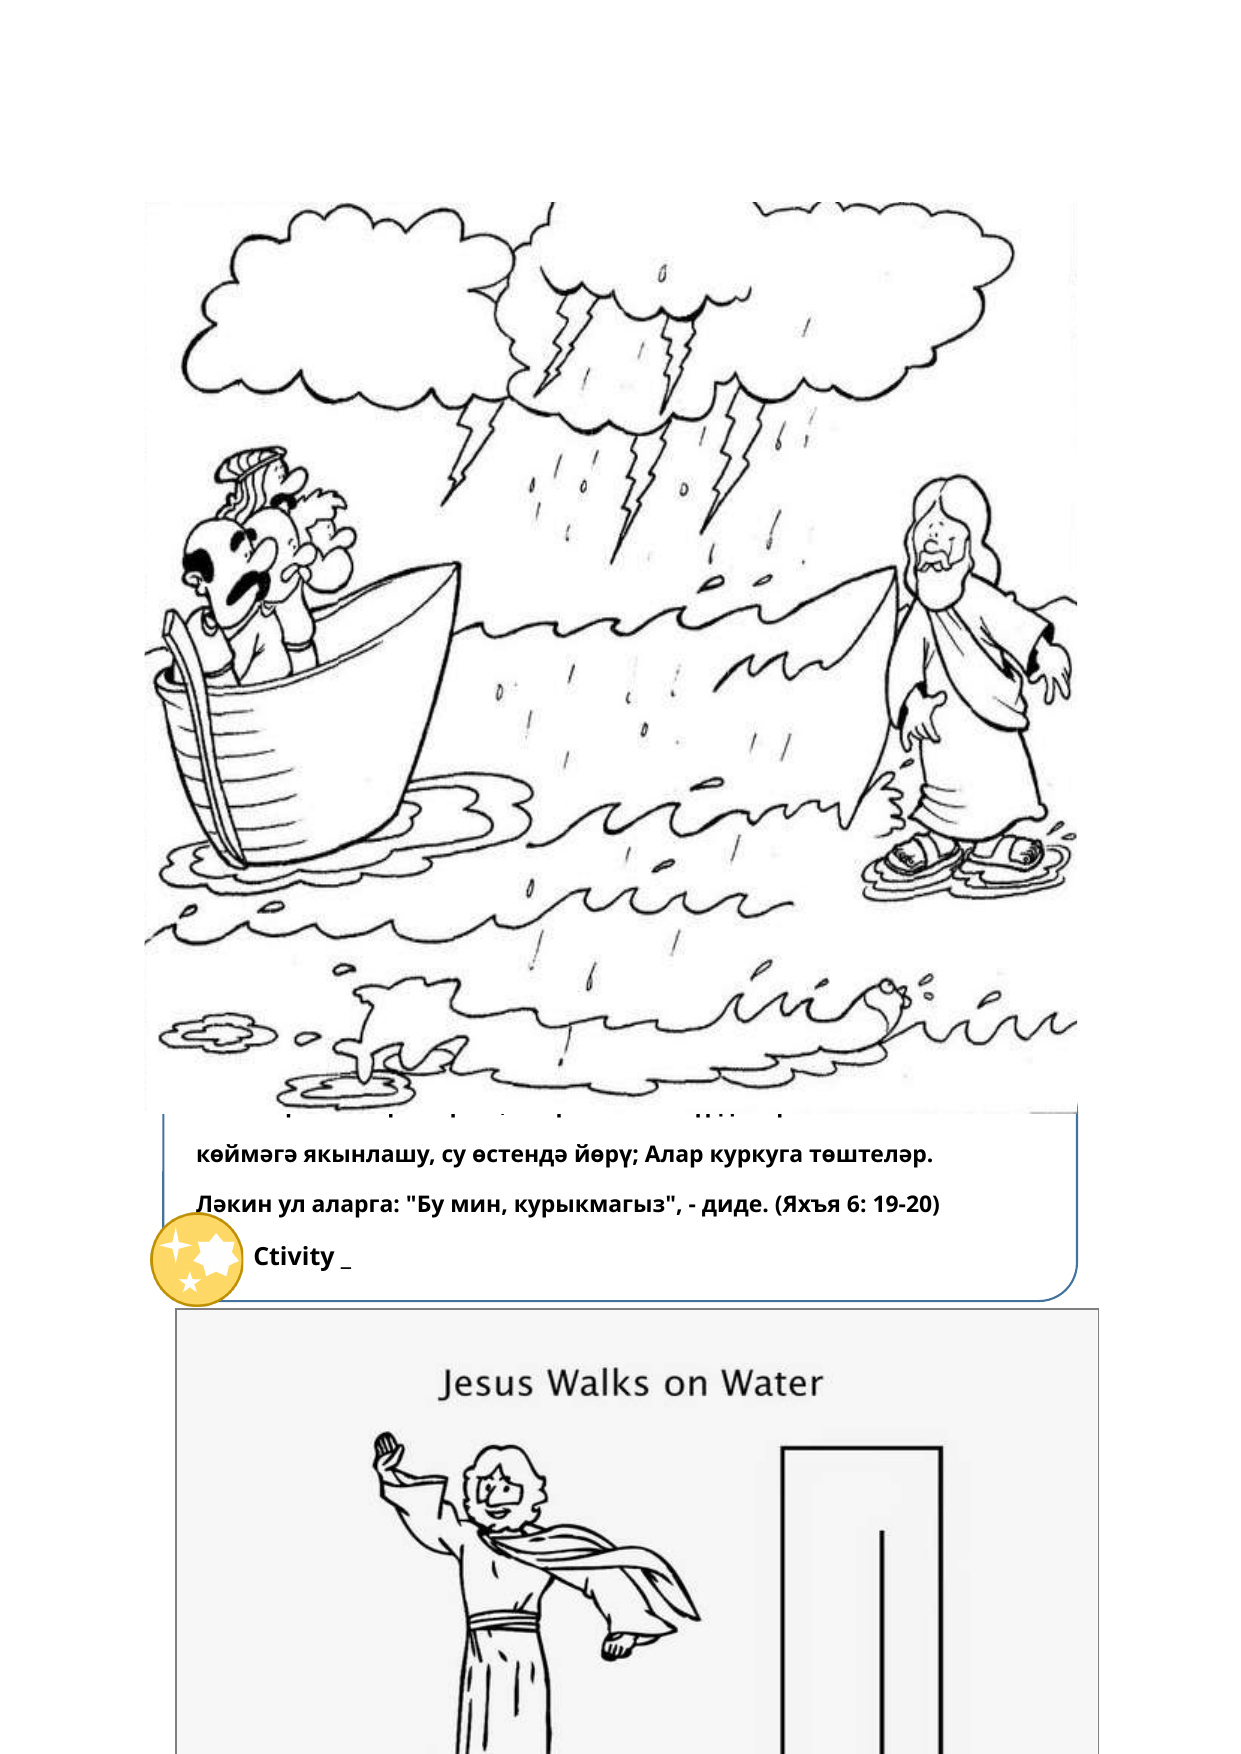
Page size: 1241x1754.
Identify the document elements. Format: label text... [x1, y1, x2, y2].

picture [177, 1310, 1098, 1754]
text Ләкин ул аларга: "Бу мин, курыкмагыз", - диде. (Яхъя 6: 19-20) [150, 1188, 1090, 1220]
text Ctivity _ [244, 1239, 1090, 1273]
text Өч-өч ярым чакрым үтеп, алар Гайсәне күрделәр [150, 1088, 1090, 1119]
text көймәгә якынлашу, су өстендә йөрү; Алар куркуга төштеләр. [150, 1138, 1090, 1169]
picture [150, 1212, 244, 1307]
picture [144, 202, 1078, 1114]
